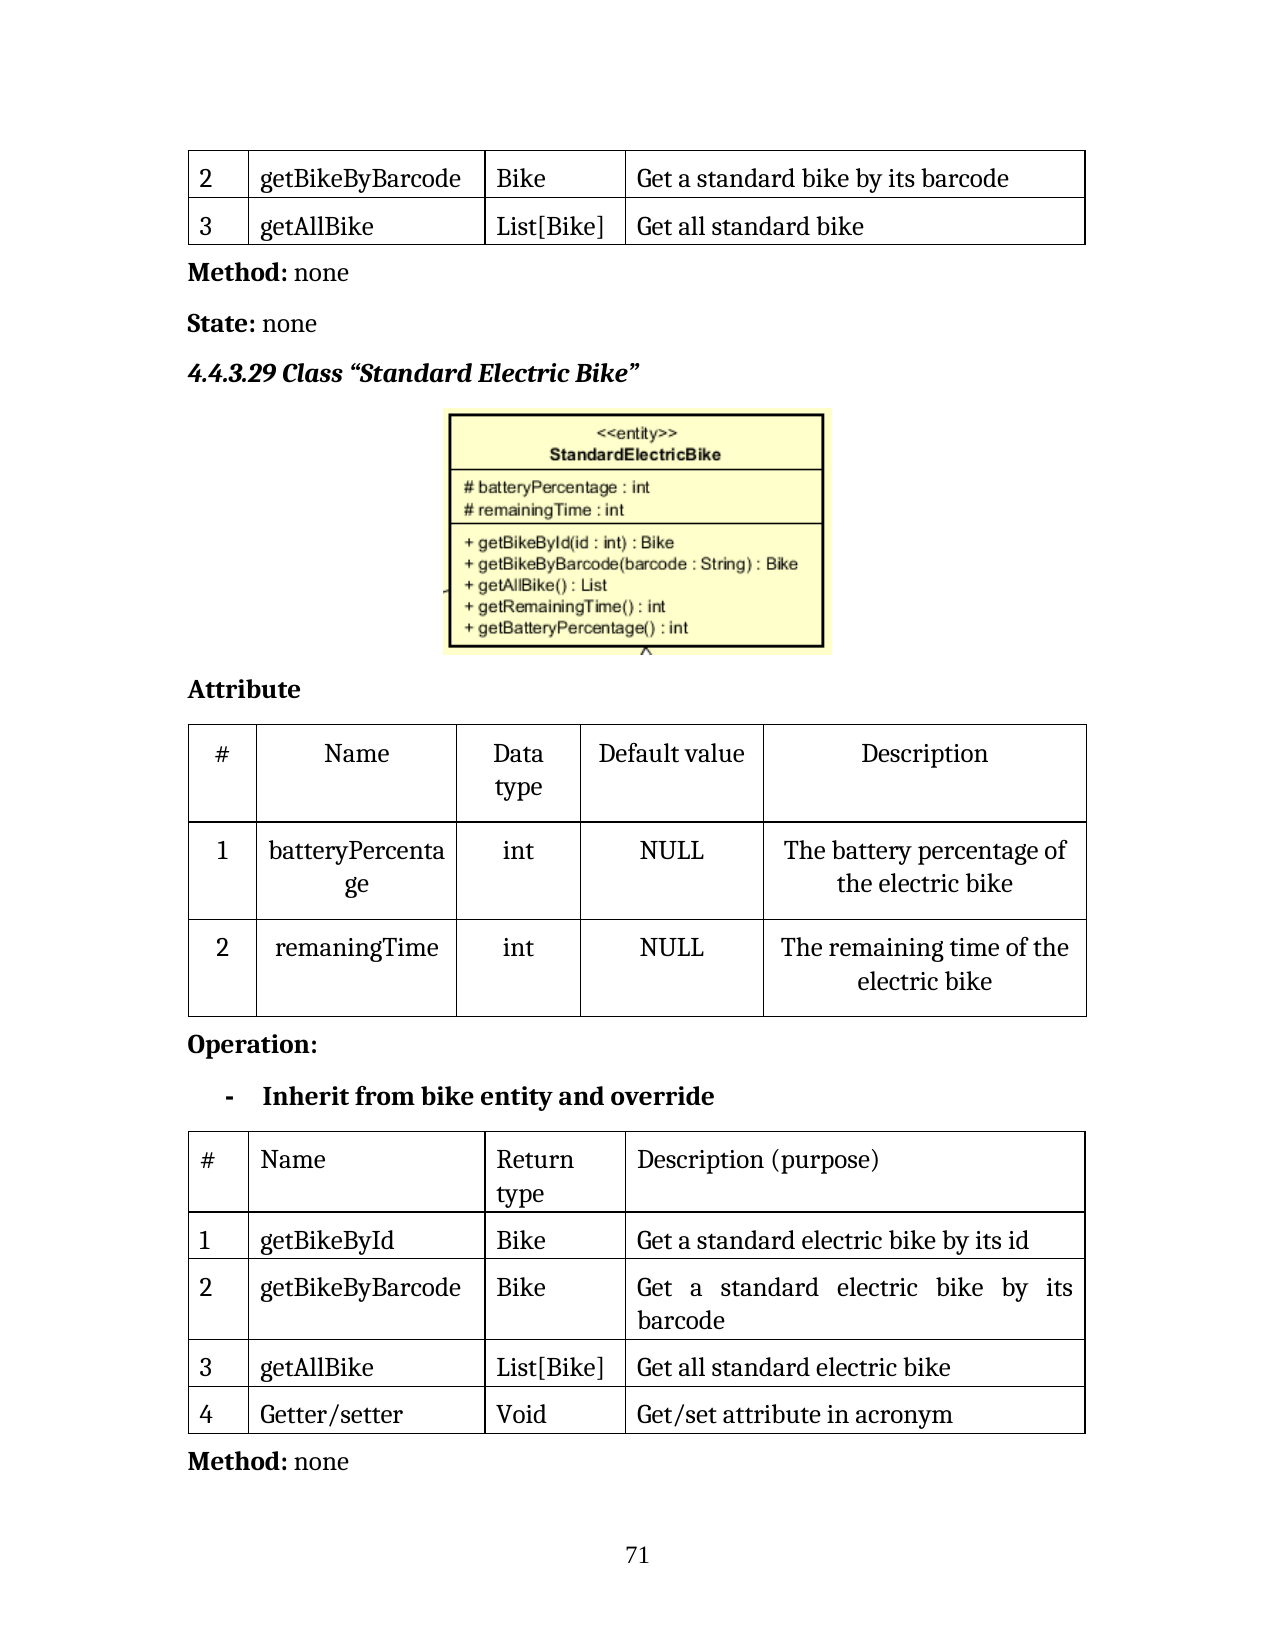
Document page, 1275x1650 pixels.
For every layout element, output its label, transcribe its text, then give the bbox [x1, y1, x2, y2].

text 4.4.3.29 Class “Standard Electric Bike” [187, 358, 1087, 389]
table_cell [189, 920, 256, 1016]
list Inherit from bike entity and override [225, 1079, 1087, 1112]
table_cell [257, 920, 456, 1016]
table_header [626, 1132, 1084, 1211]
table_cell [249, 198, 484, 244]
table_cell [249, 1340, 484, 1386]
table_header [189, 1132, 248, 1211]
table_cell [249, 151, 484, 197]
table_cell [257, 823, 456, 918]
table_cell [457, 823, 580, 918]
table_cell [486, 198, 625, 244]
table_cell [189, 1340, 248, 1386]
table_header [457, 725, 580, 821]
text Attribute [187, 674, 1087, 705]
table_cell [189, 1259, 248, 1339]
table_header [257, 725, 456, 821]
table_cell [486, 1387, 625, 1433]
text Method: none [187, 1446, 1087, 1477]
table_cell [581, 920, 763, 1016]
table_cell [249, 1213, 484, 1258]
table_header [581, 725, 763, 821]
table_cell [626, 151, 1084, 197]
text Operation: [187, 1029, 1087, 1060]
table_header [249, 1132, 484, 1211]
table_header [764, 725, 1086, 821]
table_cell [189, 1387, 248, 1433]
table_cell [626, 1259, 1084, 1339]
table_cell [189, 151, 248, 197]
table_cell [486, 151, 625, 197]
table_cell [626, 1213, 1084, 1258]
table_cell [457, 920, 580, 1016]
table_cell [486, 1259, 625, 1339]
text State: none [187, 308, 1087, 339]
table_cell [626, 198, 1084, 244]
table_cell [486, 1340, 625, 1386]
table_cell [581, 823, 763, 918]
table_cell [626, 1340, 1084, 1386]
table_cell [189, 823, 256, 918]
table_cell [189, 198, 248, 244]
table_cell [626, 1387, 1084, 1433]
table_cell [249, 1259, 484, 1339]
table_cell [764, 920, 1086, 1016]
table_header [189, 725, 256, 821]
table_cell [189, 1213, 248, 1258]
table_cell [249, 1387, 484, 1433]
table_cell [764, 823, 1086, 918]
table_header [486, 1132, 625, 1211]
text Method: none [187, 257, 1087, 289]
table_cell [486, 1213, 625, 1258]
